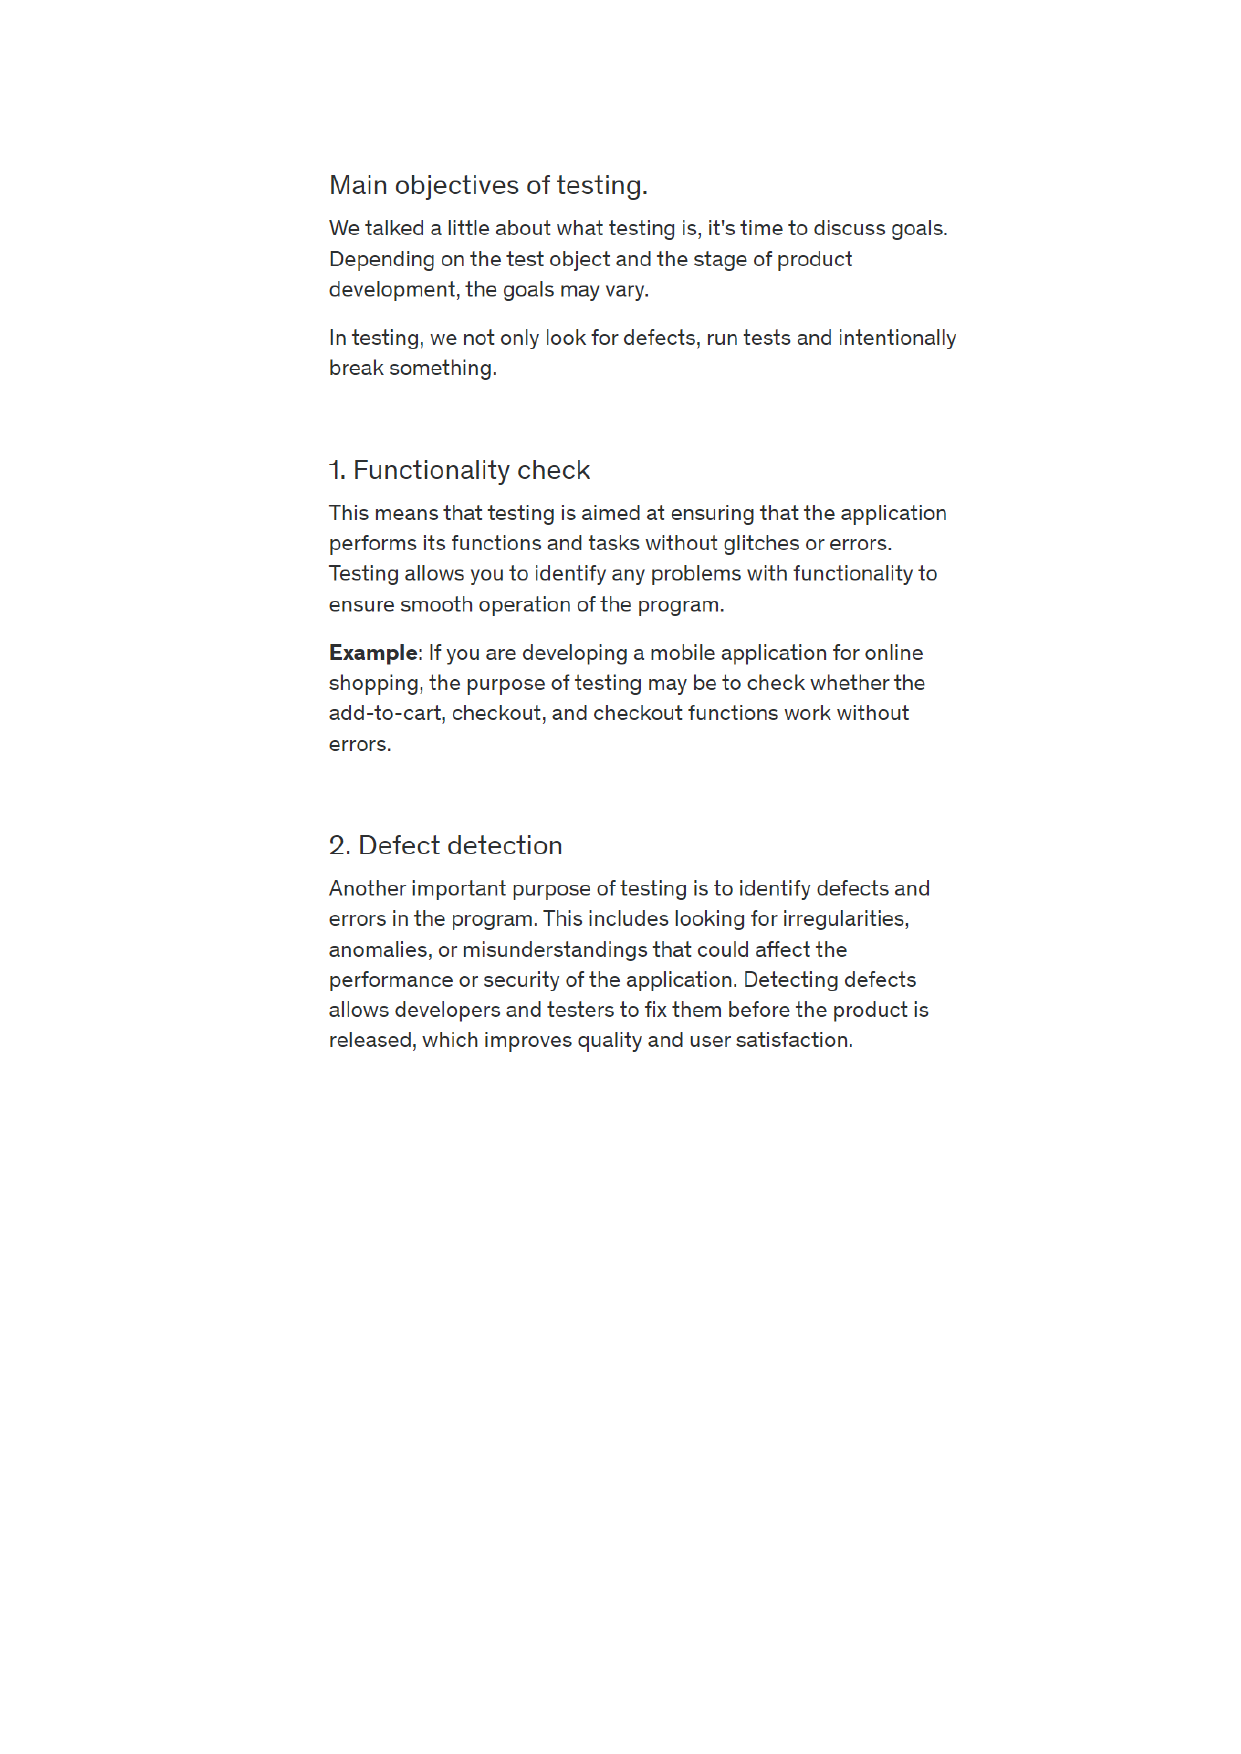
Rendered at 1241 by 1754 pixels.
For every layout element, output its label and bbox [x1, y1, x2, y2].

picture [150, 150, 1091, 1127]
